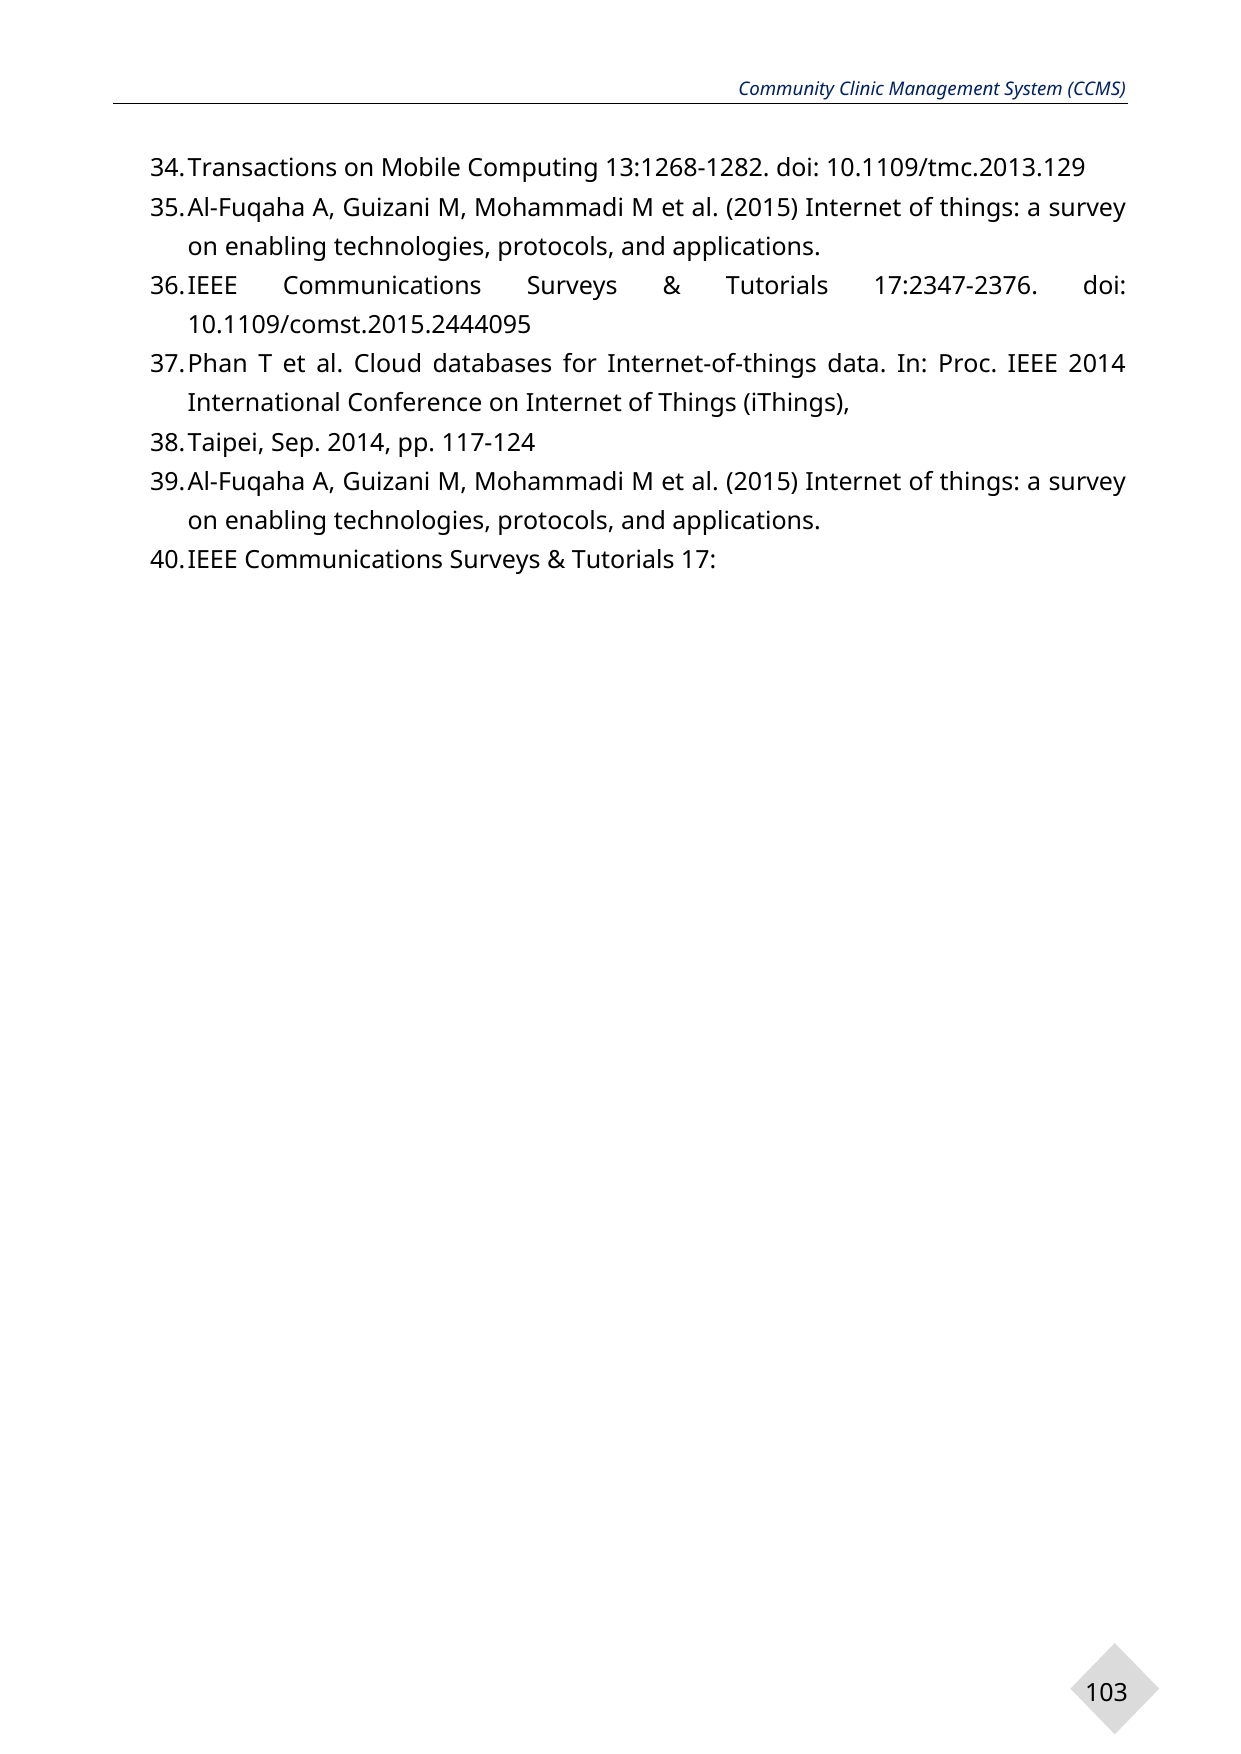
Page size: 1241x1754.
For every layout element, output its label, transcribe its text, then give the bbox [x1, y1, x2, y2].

list Taipei, Sep. 2014, pp. 117-124 [150, 424, 1128, 458]
list IEEE Communications Surveys & Tutorials 17: [150, 542, 1128, 576]
list Al-Fuqaha A, Guizani M, Mohammadi M et al. (2015) Internet of things: a survey on enabling technologies, protocols, and applications. [150, 189, 1128, 262]
list Al-Fuqaha A, Guizani M, Mohammadi M et al. (2015) Internet of things: a survey on enabling technologies, protocols, and applications. [150, 463, 1128, 537]
list IEEE Communications Surveys & Tutorials 17:2347-2376. doi: 10.1109/comst.2015.2444095 [150, 267, 1128, 341]
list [150, 150, 1128, 184]
list Phan T et al. Cloud databases for Internet-of-things data. In: Proc. IEEE 2014 International Conference on Internet of Things (iThings), [150, 346, 1128, 419]
